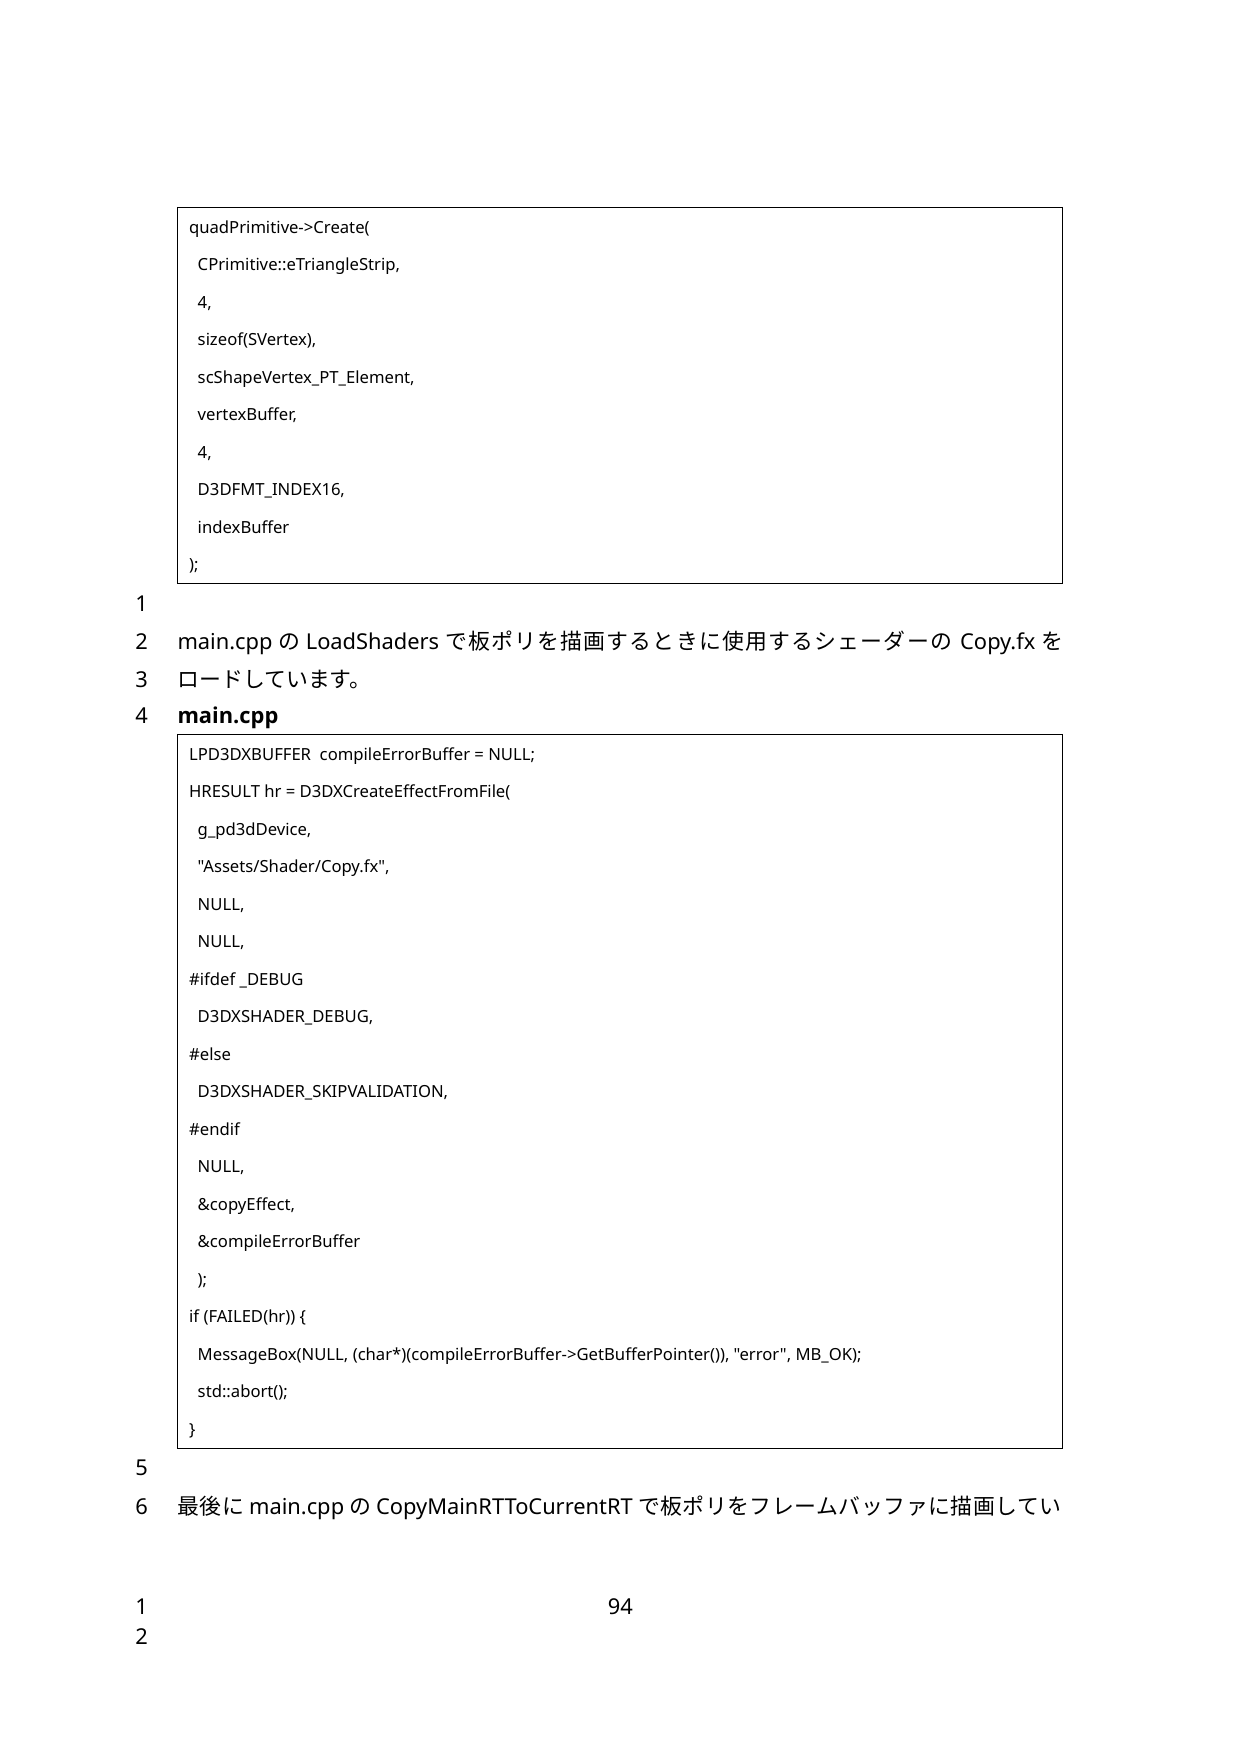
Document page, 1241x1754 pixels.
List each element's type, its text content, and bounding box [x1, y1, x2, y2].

text main.cppのLoadShadersで板ポリを描画するときに使用するシェーダーのCopy.fxをロードしています。 [177, 621, 1063, 696]
table_header LPD3DXBUFFER compileErrorBuffer = NULL; HRESULT hr = D3DXCreateEffectFromFile( g_pd3dDevice, "Assets/Shader/Copy.fx", NULL, NULL, #ifdef _DEBUG D3DXSHADER_DEBUG, #else D3DXSHADER_SKIPVALIDATION, #endif NULL, &copyEffect, &compileErrorBuffer ); if (FAILED(hr)) { MessageBox(NULL, (char*)(compileErrorBuffer->GetBufferPointer()), "error", MB_OK); std::abort(); } [178, 735, 1062, 1447]
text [177, 1486, 1063, 1523]
text main.cpp [177, 696, 1063, 734]
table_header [178, 208, 1062, 583]
